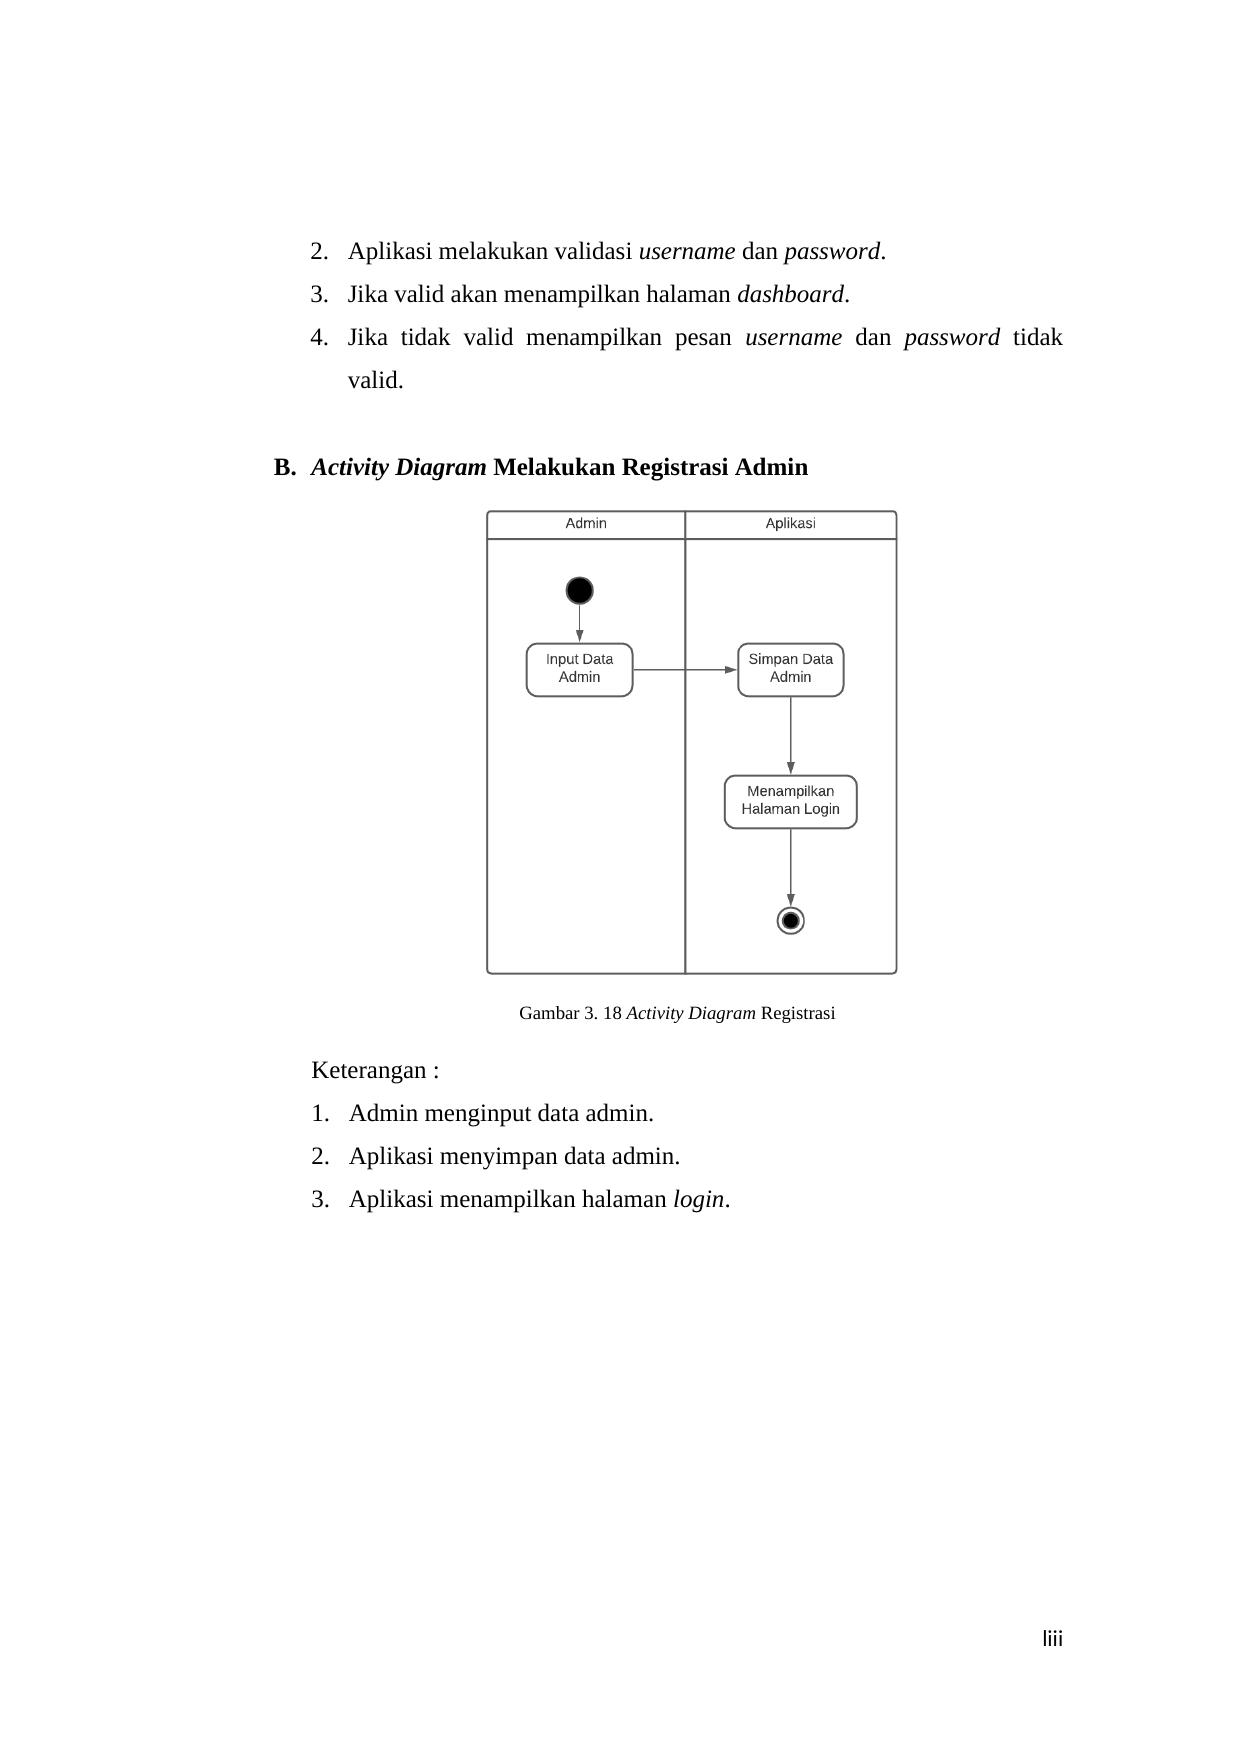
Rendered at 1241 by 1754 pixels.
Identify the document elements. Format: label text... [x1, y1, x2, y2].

list Keterangan : [311, 1055, 1063, 1084]
list Jika valid akan menampilkan halaman dashboard. [310, 279, 1063, 308]
picture [484, 508, 898, 975]
list Jika tidak valid menampilkan pesan username dan password tidak valid. [310, 322, 1063, 394]
list Admin menginput data admin. [311, 1098, 1063, 1127]
list Aplikasi melakukan validasi username dan password. [310, 236, 1063, 265]
list Aplikasi menyimpan data admin. [311, 1141, 1063, 1170]
list Activity Diagram Melakukan Registrasi Admin [274, 452, 1063, 481]
list Aplikasi menampilkan halaman login. [311, 1184, 1063, 1213]
